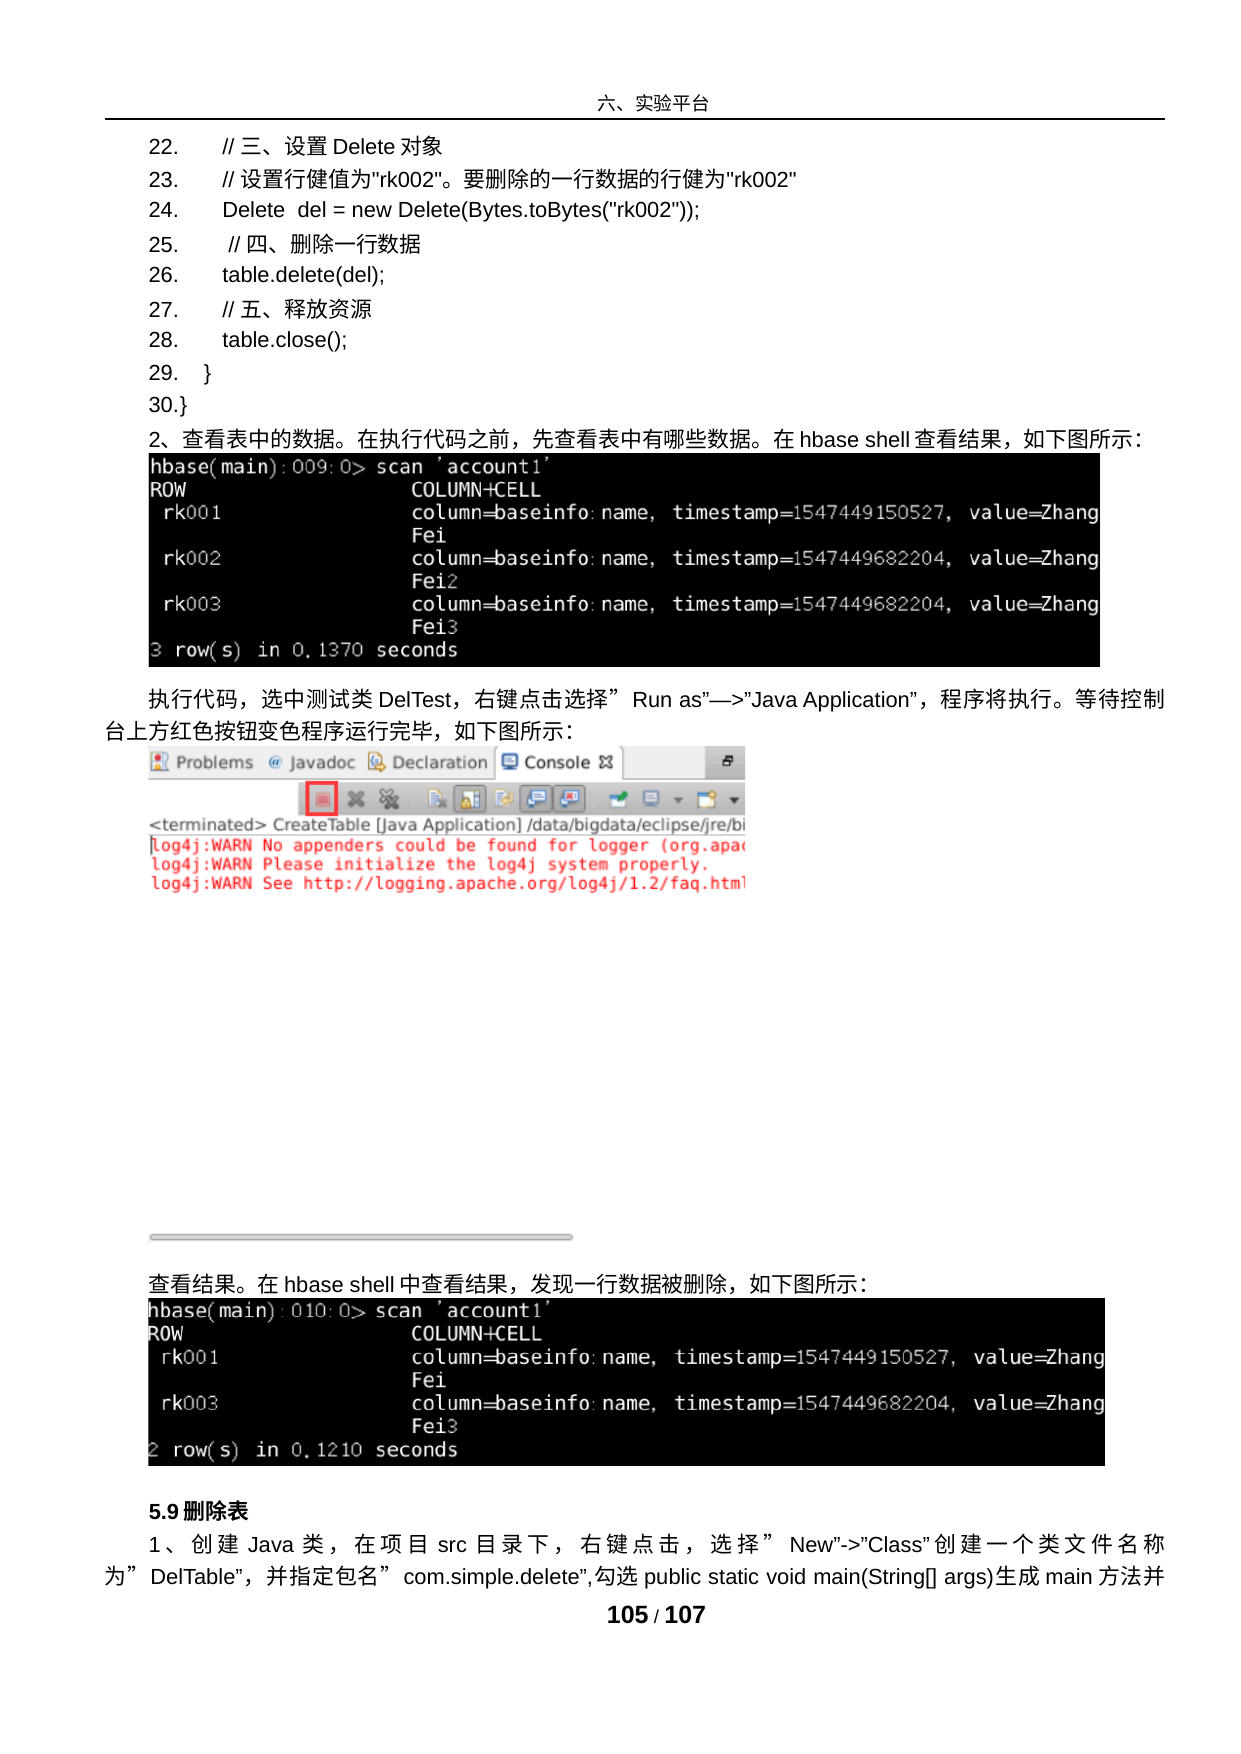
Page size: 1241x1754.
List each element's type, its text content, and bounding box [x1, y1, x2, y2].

text 2、查看表中的数据。在执行代码之前，先查看表中有哪些数据。在hbase shell查看结果，如下图所示： [104, 421, 1165, 454]
list } [104, 389, 1165, 421]
list // 设置行健值为"rk002"。要删除的一行数据的行健为"rk002" [104, 161, 1165, 194]
text 5.9删除表 [104, 1494, 1165, 1526]
list // 四、删除一行数据 [104, 226, 1165, 259]
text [104, 1526, 1165, 1591]
picture [148, 746, 746, 1243]
list } [104, 356, 1165, 389]
picture [148, 453, 1101, 667]
list Delete del = new Delete(Bytes.toBytes("rk002")); [104, 194, 1165, 226]
list table.delete(del); [104, 259, 1165, 291]
list // 三、设置Delete对象 [104, 129, 1165, 161]
text 查看结果。在hbase shell中查看结果，发现一行数据被删除，如下图所示： [104, 1266, 1165, 1299]
picture [148, 1298, 1105, 1466]
list // 五、释放资源 [104, 291, 1165, 324]
text 执行代码，选中测试类DelTest，右键点击选择”Run as”—>”Java Application”，程序将执行。等待控制台上方红色按钮变色程序运行完毕，如下图所示： [104, 681, 1165, 746]
list table.close(); [104, 324, 1165, 356]
